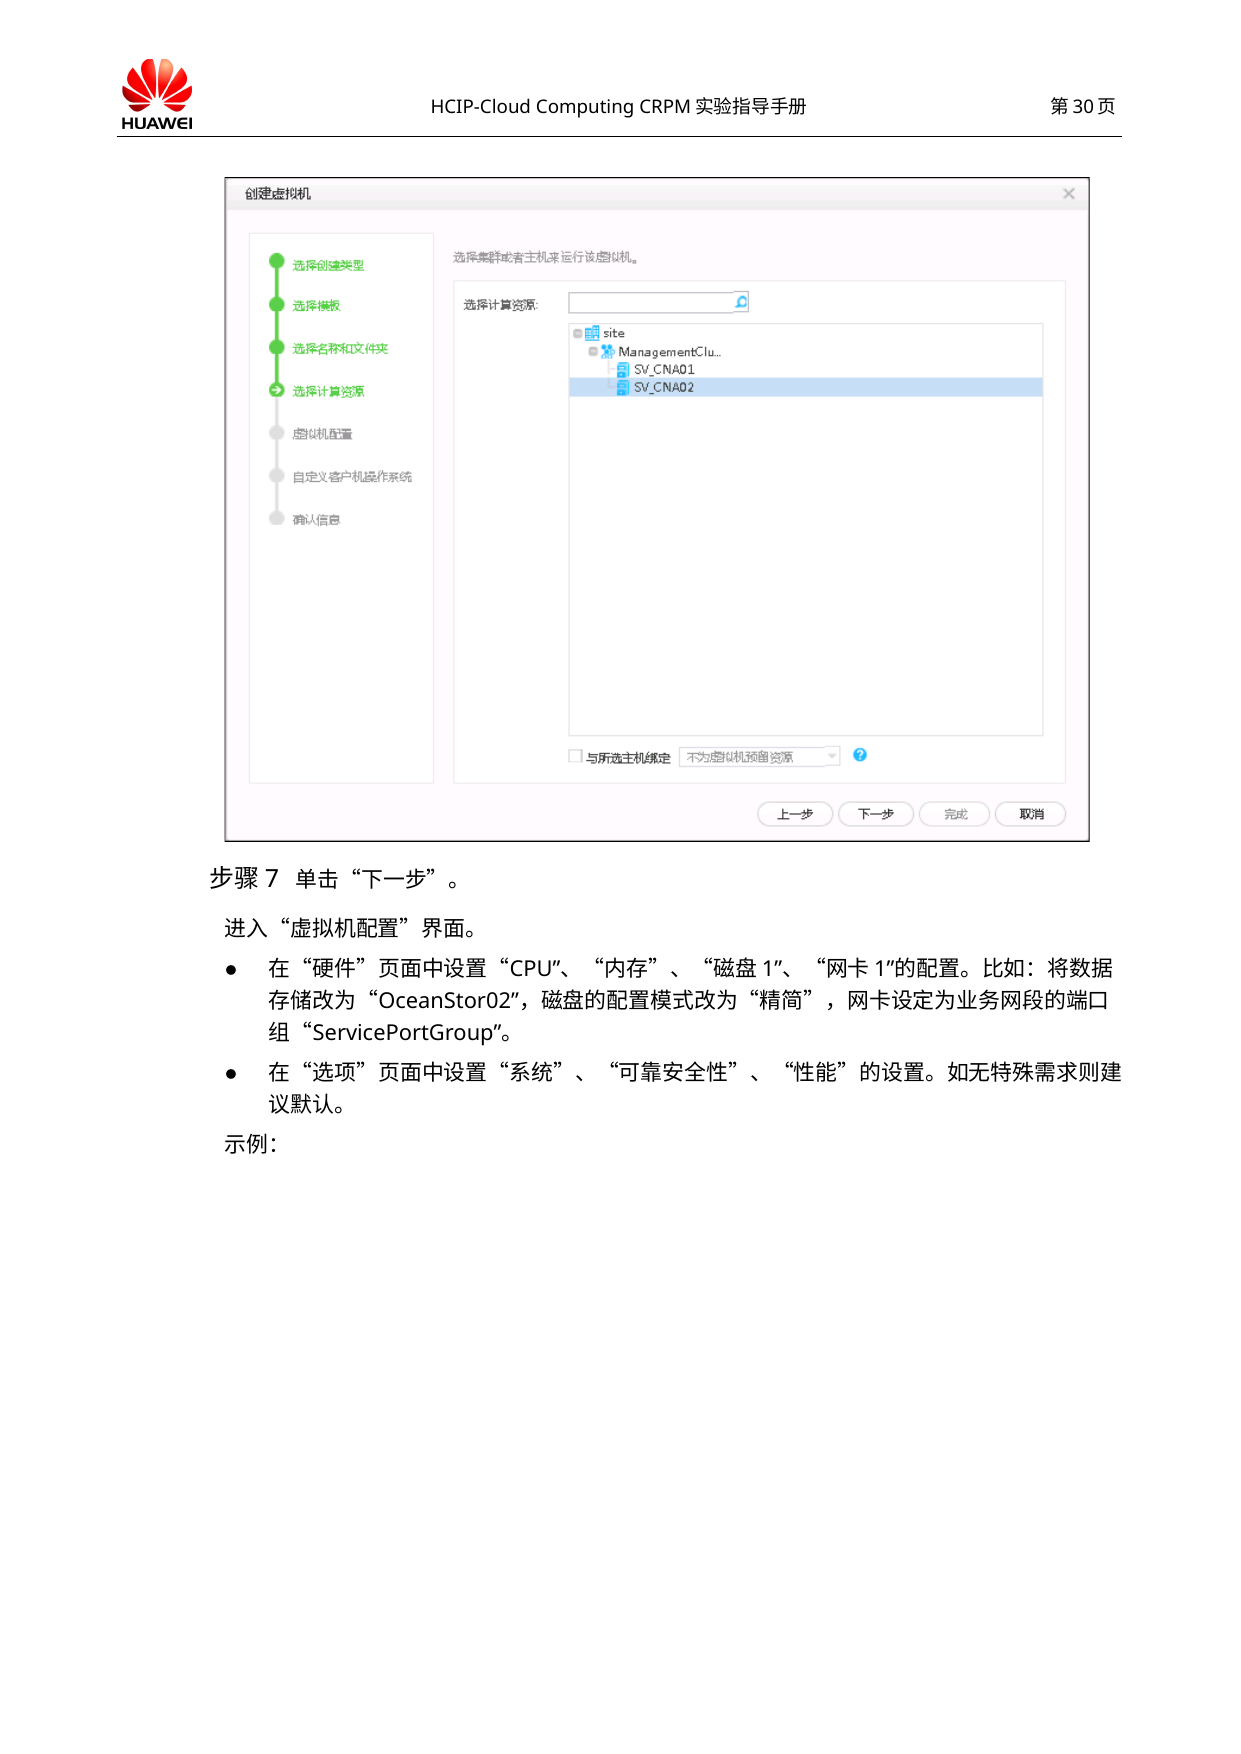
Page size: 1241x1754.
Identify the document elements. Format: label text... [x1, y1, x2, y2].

text 在“硬件”页面中设置“CPU”、“内存”、“磁盘1”、“网卡1”的配置。比如：将数据存储改为“OceanStor02”，磁盘的配置模式改为“精简”，网卡设定为业务网段的端口组“ServicePortGroup”。 [224, 951, 1122, 1047]
picture [122, 59, 192, 129]
picture [224, 177, 1090, 842]
text 在“选项”页面中设置“系统”、“可靠安全性”、“性能”的设置。如无特殊需求则建议默认。 [224, 1055, 1122, 1118]
text 进入“虚拟机配置”界面。 [224, 911, 1122, 943]
text 示例： [224, 1127, 1122, 1158]
text 单击“下一步”。 [279, 858, 1122, 895]
